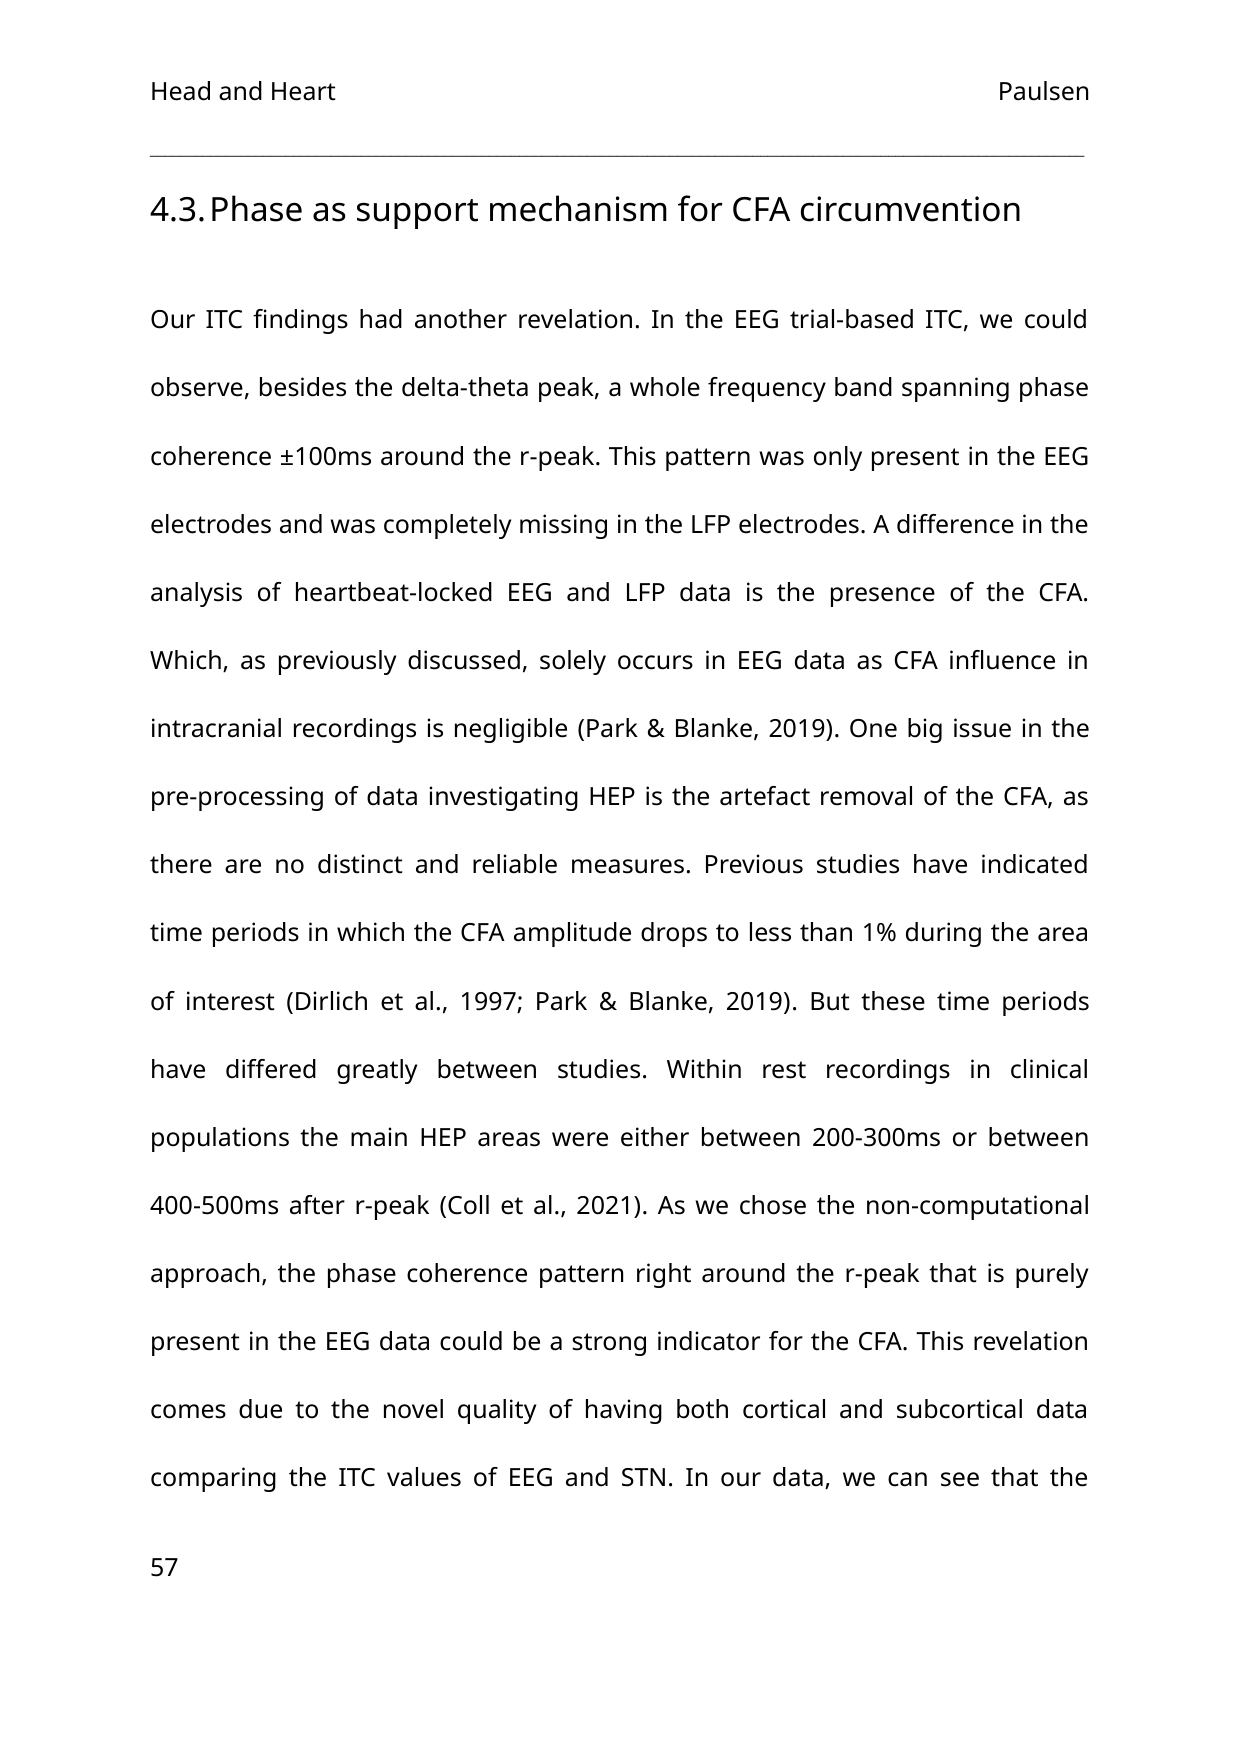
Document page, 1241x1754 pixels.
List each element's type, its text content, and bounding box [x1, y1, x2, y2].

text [150, 302, 1090, 1494]
subtitle Phase as support mechanism for CFA circumvention [150, 186, 1090, 231]
